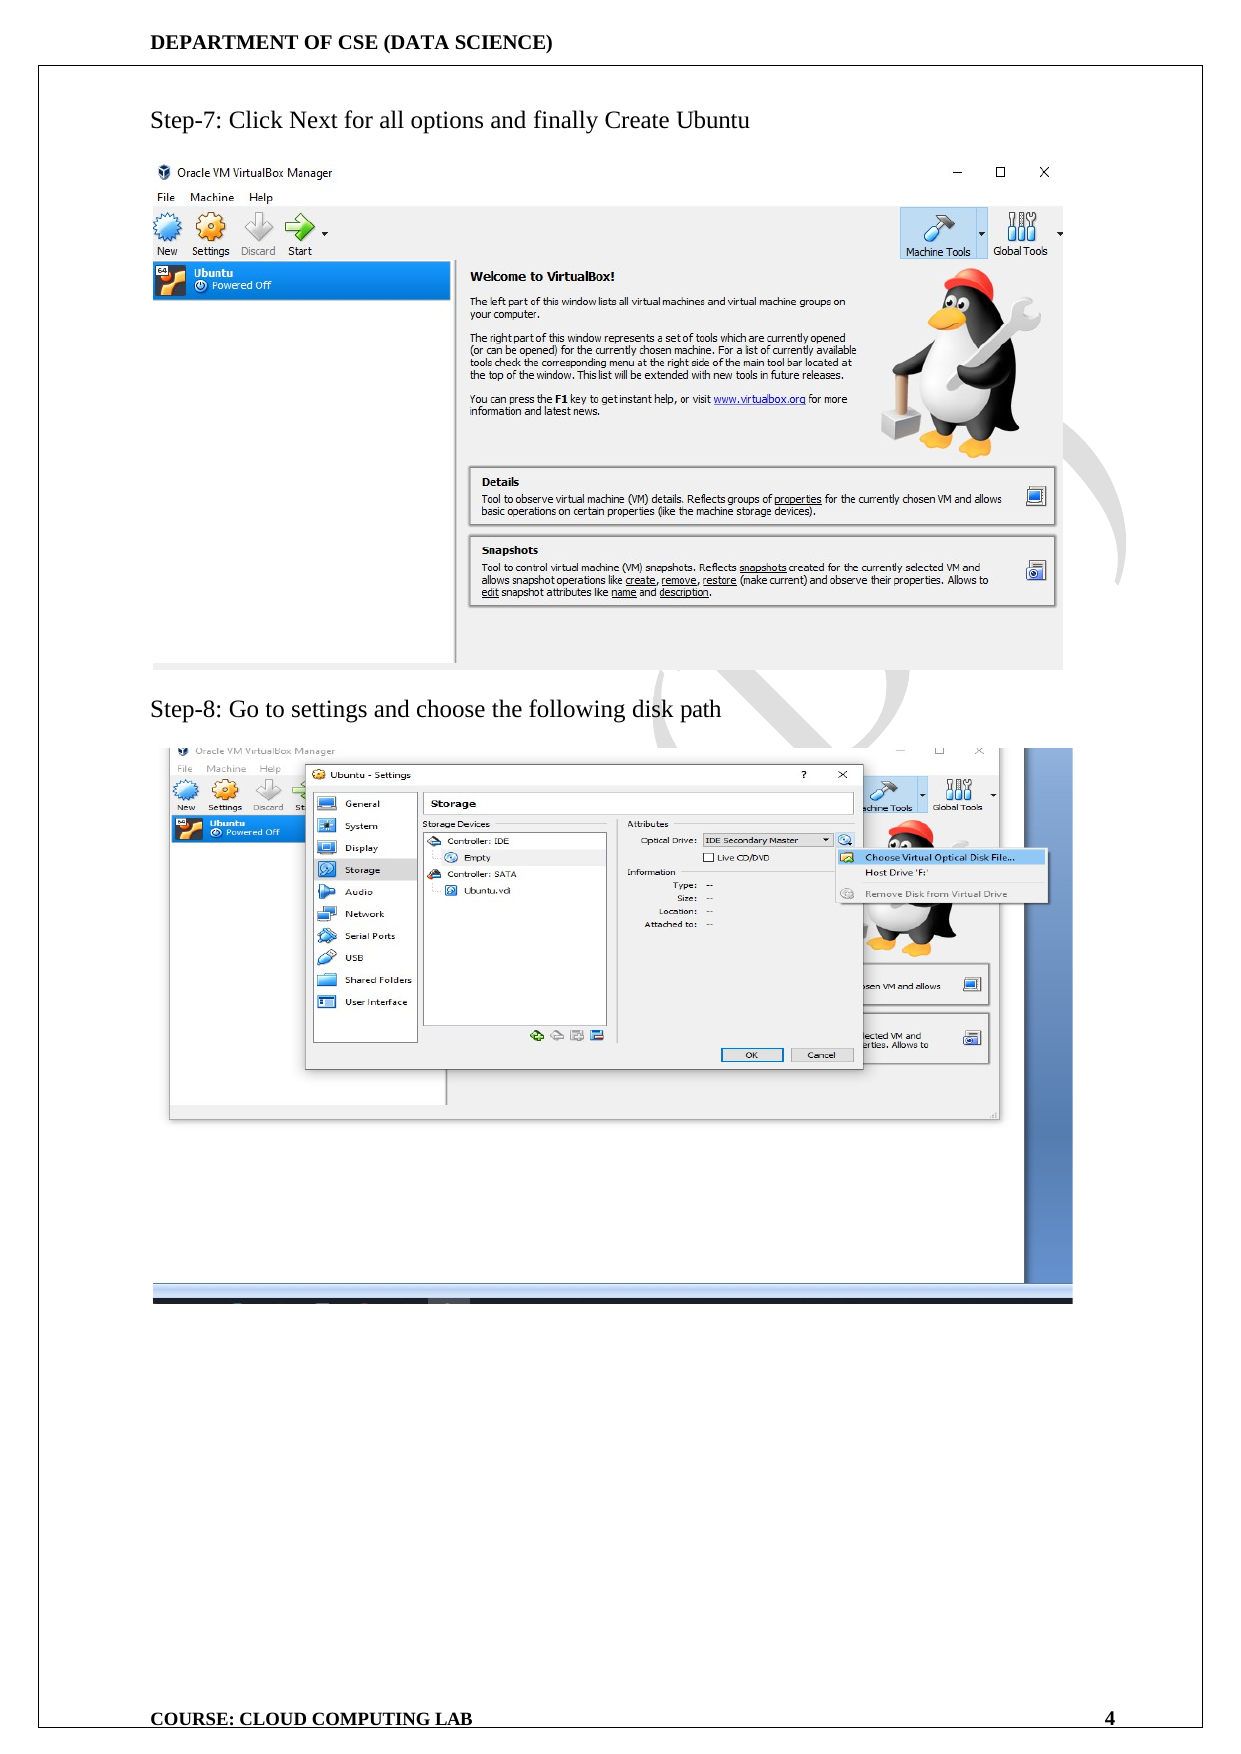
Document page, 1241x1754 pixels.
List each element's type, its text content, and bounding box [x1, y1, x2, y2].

picture [153, 160, 1063, 182]
text Step-8: Go to settings and choose the following disk path [150, 182, 1202, 723]
picture [153, 748, 1073, 1304]
text Step-7: Click Next for all options and finally Create Ubuntu [150, 106, 1202, 134]
